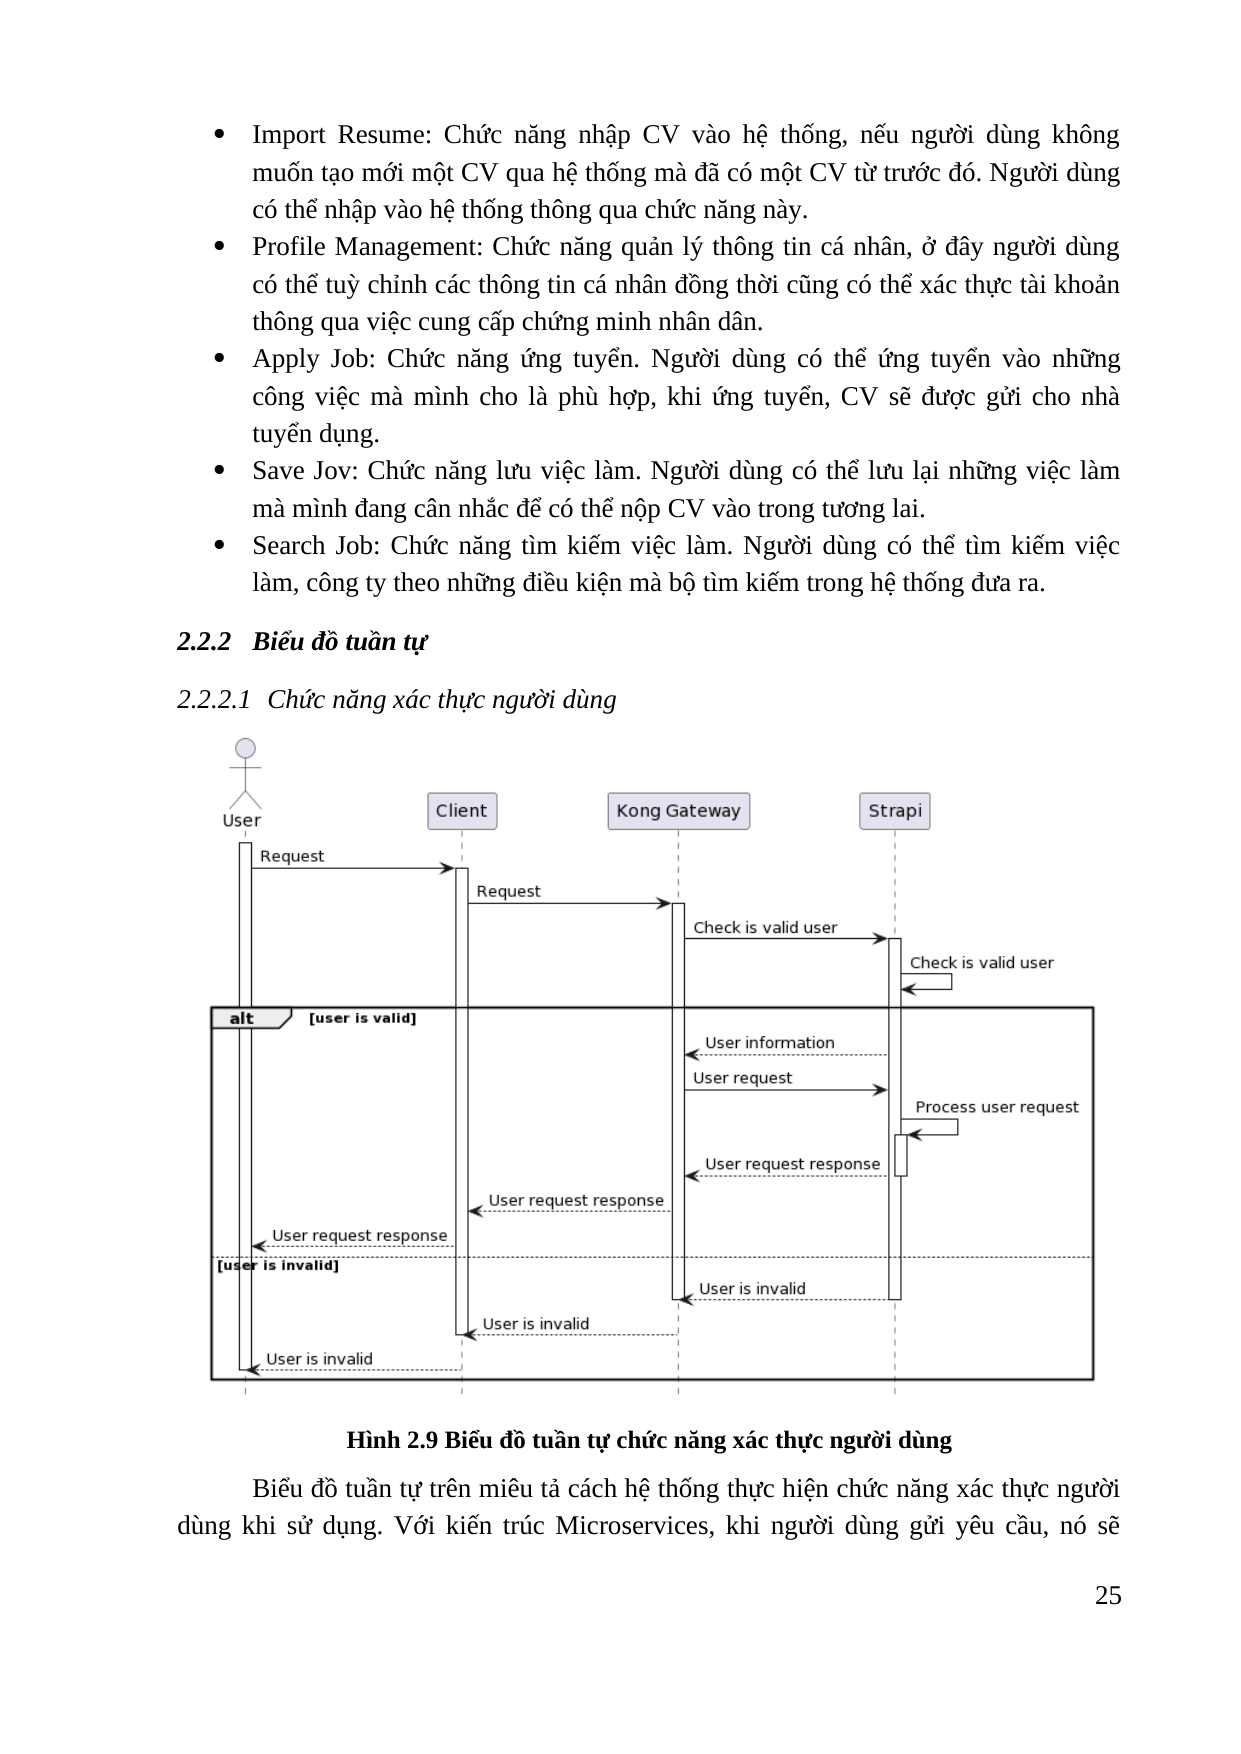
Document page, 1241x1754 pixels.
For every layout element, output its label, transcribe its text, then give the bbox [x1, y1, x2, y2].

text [177, 1472, 1122, 1540]
picture [199, 732, 1100, 1407]
list Search Job: Chức năng tìm kiếm việc làm. Người dùng có thể tìm kiếm việc làm, công ty theo những điều kiện mà bộ tìm kiếm trong hệ thống đưa ra. [214, 529, 1122, 598]
subtitle Biểu đồ tuần tự [177, 625, 1122, 656]
list Profile Management: Chức năng quản lý thông tin cá nhân, ở đây người dùng có thể tuỳ chỉnh các thông tin cá nhân đồng thời cũng có thể xác thực tài khoản thông qua việc cung cấp chứng minh nhân dân. [214, 231, 1122, 336]
list Save Jov: Chức năng lưu việc làm. Người dùng có thể lưu lại những việc làm mà mình đang cân nhắc để có thể nộp CV vào trong tương lai. [214, 454, 1122, 523]
subtitle Chức năng xác thực người dùng [177, 683, 1122, 714]
list Apply Job: Chức năng ứng tuyển. Người dùng có thể ứng tuyển vào những công việc mà mình cho là phù hợp, khi ứng tuyển, CV sẽ được gửi cho nhà tuyển dụng. [214, 342, 1122, 448]
list Import Resume: Chức năng nhập CV vào hệ thống, nếu người dùng không muốn tạo mới một CV qua hệ thống mà đã có một CV từ trước đó. Người dùng có thể nhập vào hệ thống thông qua chức năng này. [214, 118, 1122, 224]
